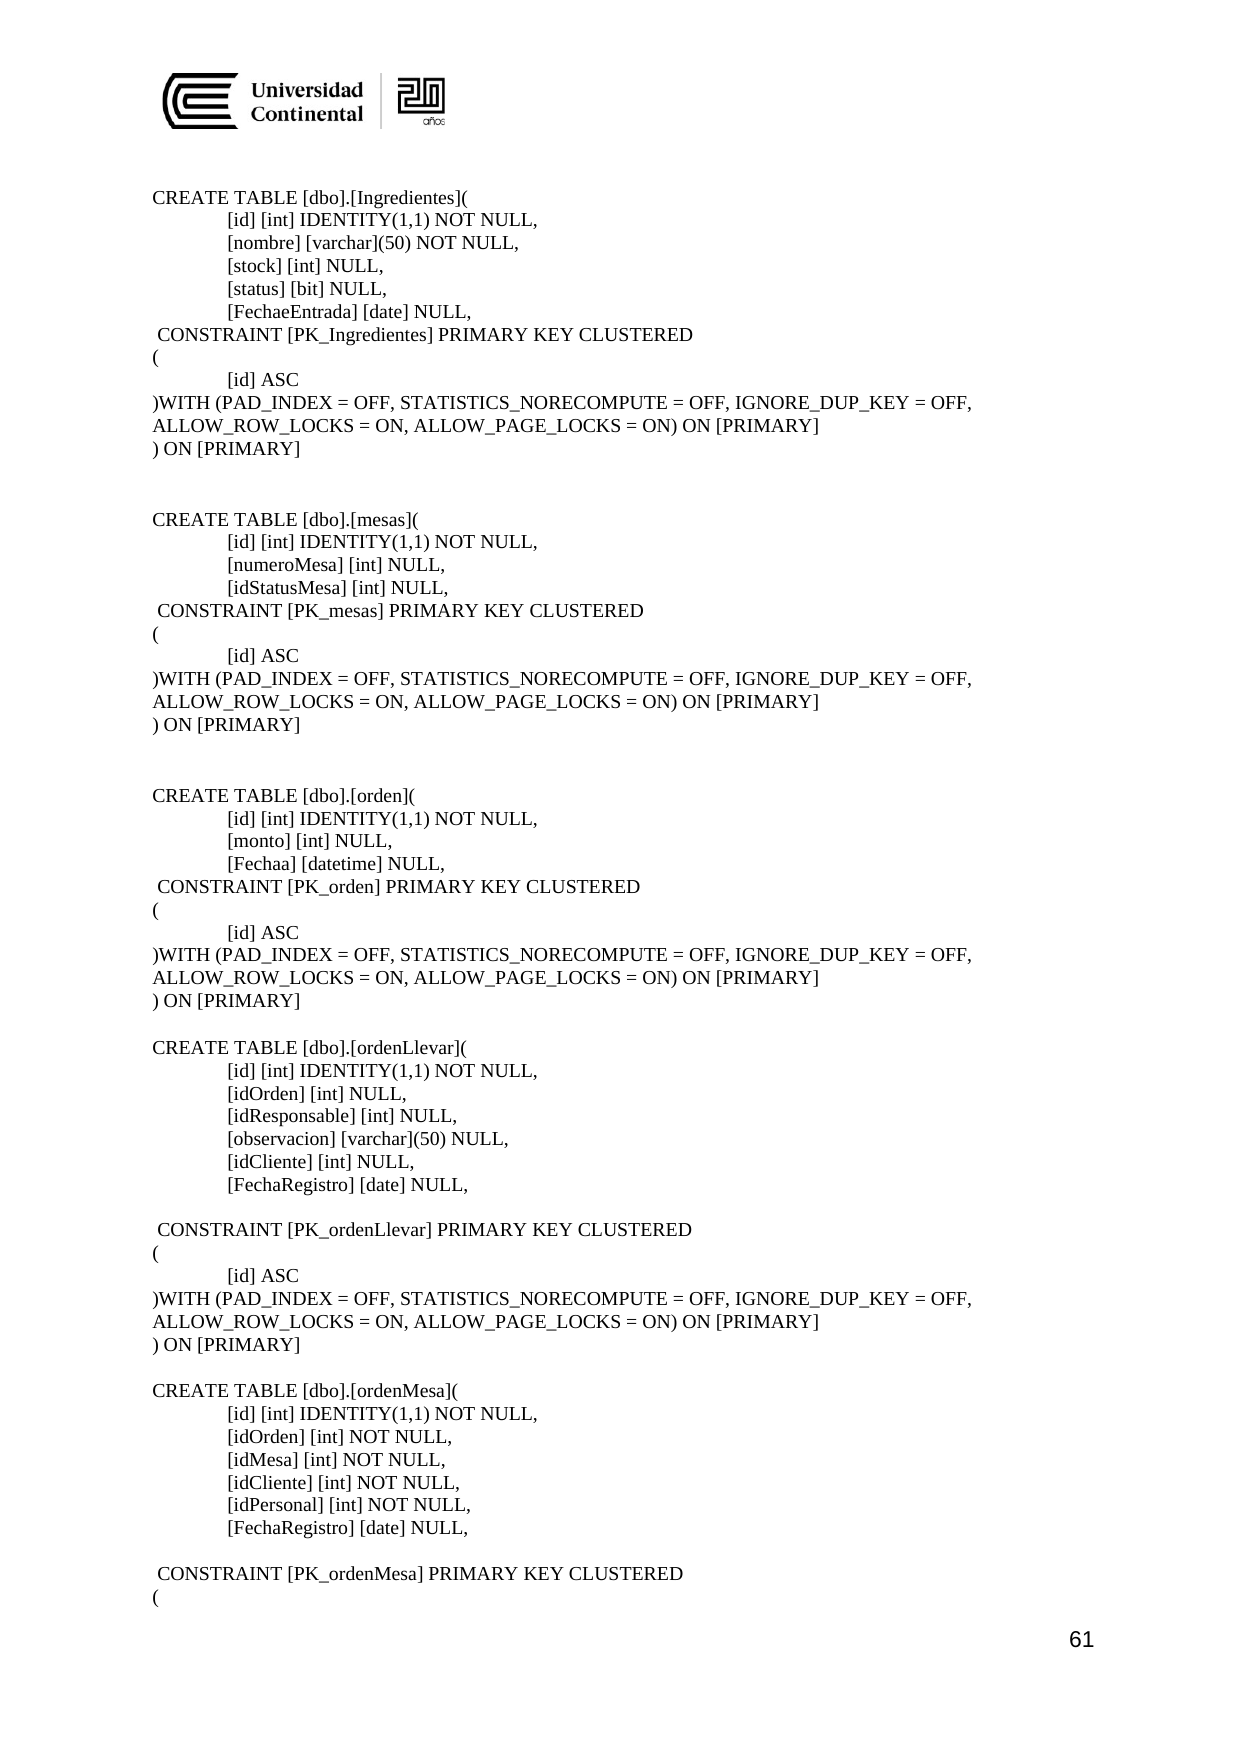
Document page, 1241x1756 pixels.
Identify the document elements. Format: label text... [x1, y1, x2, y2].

text CREATE TABLE [dbo].[ordenLlevar]( [152, 1036, 1138, 1059]
text ( [152, 622, 1138, 644]
text )WITH (PAD_INDEX = OFF, STATISTICS_NORECOMPUTE = OFF, IGNORE_DUP_KEY = OFF, ALLOW_ROW_LOCKS = ON, ALLOW_PAGE_LOCKS = ON) ON [PRIMARY] [152, 943, 1138, 989]
picture [162, 73, 445, 129]
text ( [152, 898, 1138, 921]
text ) ON [PRIMARY] [152, 437, 1138, 459]
text [idCliente] [int] NULL, [152, 1150, 1138, 1173]
text )WITH (PAD_INDEX = OFF, STATISTICS_NORECOMPUTE = OFF, IGNORE_DUP_KEY = OFF, ALLOW_ROW_LOCKS = ON, ALLOW_PAGE_LOCKS = ON) ON [PRIMARY] [152, 391, 1138, 437]
text [idPersonal] [int] NOT NULL, [152, 1493, 1138, 1516]
text ( [152, 1585, 1138, 1607]
text [id] [int] IDENTITY(1,1) NOT NULL, [152, 1059, 1138, 1082]
text [FechaeEntrada] [date] NULL, [152, 300, 1138, 322]
text [stock] [int] NULL, [152, 254, 1138, 277]
text CREATE TABLE [dbo].[mesas]( [152, 507, 1138, 530]
text ) ON [PRIMARY] [152, 989, 1138, 1012]
text [idCliente] [int] NOT NULL, [152, 1471, 1138, 1493]
text [idOrden] [int] NOT NULL, [152, 1425, 1138, 1448]
text [id] ASC [152, 921, 1138, 943]
text [nombre] [varchar](50) NOT NULL, [152, 231, 1138, 254]
text [FechaRegistro] [date] NULL, [152, 1516, 1138, 1539]
text CREATE TABLE [dbo].[orden]( [152, 784, 1138, 807]
text ( [152, 1241, 1138, 1264]
text CONSTRAINT [PK_orden] PRIMARY KEY CLUSTERED [152, 875, 1138, 898]
text [idResponsable] [int] NULL, [152, 1104, 1138, 1127]
text )WITH (PAD_INDEX = OFF, STATISTICS_NORECOMPUTE = OFF, IGNORE_DUP_KEY = OFF, ALLOW_ROW_LOCKS = ON, ALLOW_PAGE_LOCKS = ON) ON [PRIMARY] [152, 1287, 1138, 1332]
text CONSTRAINT [PK_Ingredientes] PRIMARY KEY CLUSTERED [152, 322, 1138, 345]
text [id] [int] IDENTITY(1,1) NOT NULL, [152, 1402, 1138, 1425]
text ( [152, 345, 1138, 368]
text CONSTRAINT [PK_ordenLlevar] PRIMARY KEY CLUSTERED [152, 1218, 1138, 1241]
text [FechaRegistro] [date] NULL, [152, 1173, 1138, 1196]
text [id] [int] IDENTITY(1,1) NOT NULL, [152, 530, 1138, 553]
text CREATE TABLE [dbo].[Ingredientes]( [152, 186, 1138, 208]
text [id] [int] IDENTITY(1,1) NOT NULL, [152, 807, 1138, 829]
text [idOrden] [int] NULL, [152, 1082, 1138, 1104]
text CREATE TABLE [dbo].[ordenMesa]( [152, 1379, 1138, 1402]
text [observacion] [varchar](50) NULL, [152, 1127, 1138, 1150]
text ) ON [PRIMARY] [152, 1332, 1138, 1355]
text [monto] [int] NULL, [152, 829, 1138, 852]
text [idStatusMesa] [int] NULL, [152, 576, 1138, 599]
text [id] [int] IDENTITY(1,1) NOT NULL, [152, 208, 1138, 231]
text [numeroMesa] [int] NULL, [152, 553, 1138, 576]
text ) ON [PRIMARY] [152, 713, 1138, 736]
text CONSTRAINT [PK_ordenMesa] PRIMARY KEY CLUSTERED [152, 1562, 1138, 1585]
text [idMesa] [int] NOT NULL, [152, 1448, 1138, 1471]
text [id] ASC [152, 644, 1138, 667]
text [status] [bit] NULL, [152, 277, 1138, 300]
text [id] ASC [152, 368, 1138, 391]
text CONSTRAINT [PK_mesas] PRIMARY KEY CLUSTERED [152, 599, 1138, 622]
text )WITH (PAD_INDEX = OFF, STATISTICS_NORECOMPUTE = OFF, IGNORE_DUP_KEY = OFF, ALLOW_ROW_LOCKS = ON, ALLOW_PAGE_LOCKS = ON) ON [PRIMARY] [152, 667, 1138, 713]
text [Fechaa] [datetime] NULL, [152, 852, 1138, 875]
text [id] ASC [152, 1264, 1138, 1287]
